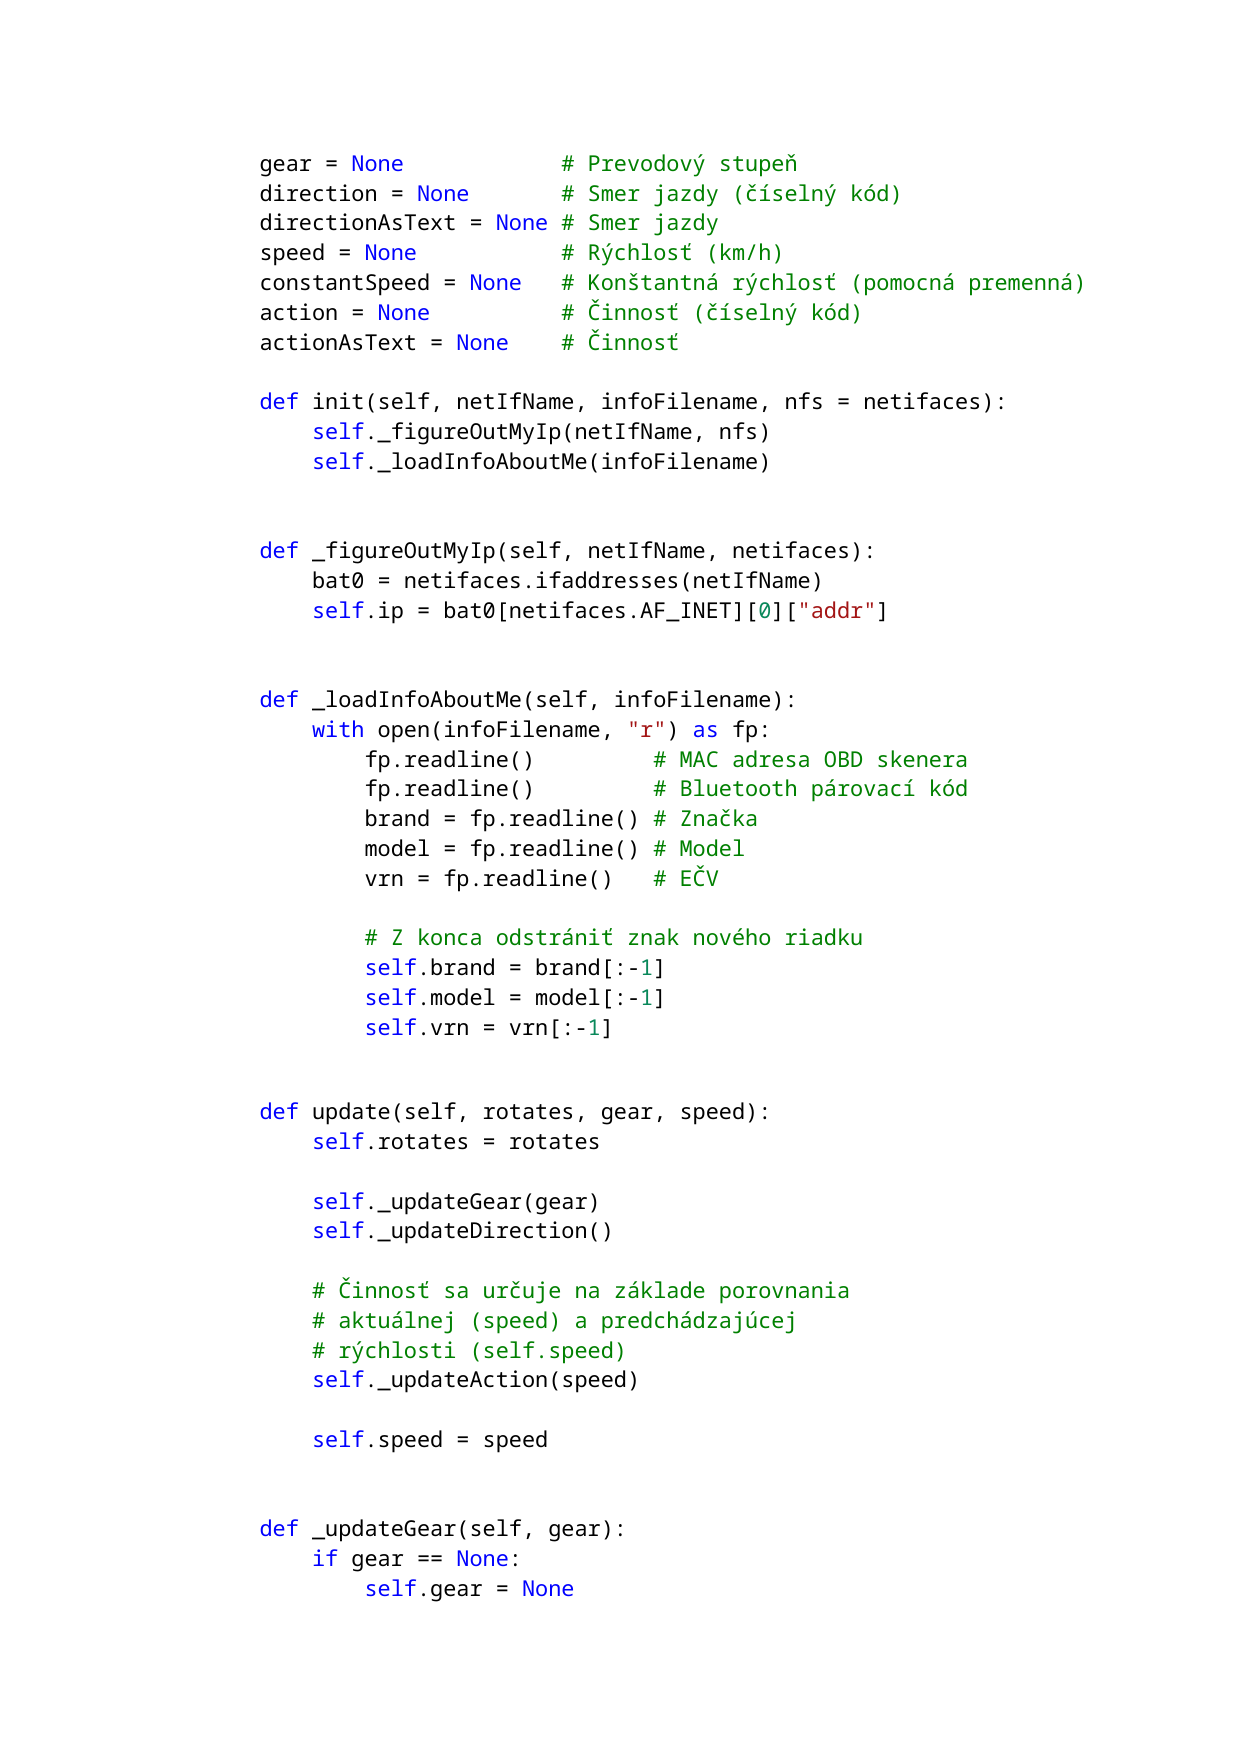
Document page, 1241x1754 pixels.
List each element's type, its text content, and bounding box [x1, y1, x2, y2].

text # rýchlosti (self.speed) [207, 1334, 1092, 1364]
text # Činnosť sa určuje na základe porovnania [207, 1275, 1092, 1305]
text direction = None # Smer jazdy (číselný kód) [207, 177, 1092, 207]
text self.model = model[:-1] [207, 982, 1092, 1012]
text with open(infoFilename, "r") as fp: [207, 714, 1092, 743]
text action = None # Činnosť (číselný kód) [207, 297, 1092, 326]
text speed = None # Rýchlosť (km/h) [207, 237, 1092, 267]
text self.speed = speed [207, 1424, 1092, 1454]
text brand = fp.readline() # Značka [207, 803, 1092, 833]
text self.brand = brand[:-1] [207, 952, 1092, 982]
text self._updateDirection() [207, 1215, 1092, 1245]
text vrn = fp.readline() # EČV [207, 863, 1092, 892]
text self._updateGear(gear) [207, 1186, 1092, 1215]
text self.rotates = rotates [207, 1126, 1092, 1156]
text model = fp.readline() # Model [207, 833, 1092, 863]
text self._updateAction(speed) [207, 1364, 1092, 1394]
text def _updateGear(self, gear): [207, 1513, 1092, 1543]
text fp.readline() # MAC adresa OBD skenera [207, 743, 1092, 773]
text self._figureOutMyIp(netIfName, nfs) [207, 416, 1092, 446]
text def update(self, rotates, gear, speed): [207, 1096, 1092, 1126]
text self.ip = bat0[netifaces.AF_INET][0]["addr"] [207, 594, 1092, 624]
text def _loadInfoAboutMe(self, infoFilename): [207, 684, 1092, 714]
text gear = None # Prevodový stupeň [207, 148, 1092, 177]
text def init(self, netIfName, infoFilename, nfs = netifaces): [207, 386, 1092, 416]
text def _figureOutMyIp(self, netIfName, netifaces): [207, 535, 1092, 565]
text directionAsText = None # Smer jazdy [207, 207, 1092, 237]
text self.gear = None [207, 1573, 1092, 1603]
text if gear == None: [207, 1543, 1092, 1573]
text self.vrn = vrn[:-1] [207, 1012, 1092, 1041]
text bat0 = netifaces.ifaddresses(netIfName) [207, 565, 1092, 594]
text constantSpeed = None # Konštantná rýchlosť (pomocná premenná) [207, 267, 1092, 297]
text # aktuálnej (speed) a predchádzajúcej [207, 1305, 1092, 1334]
text actionAsText = None # Činnosť [207, 326, 1092, 356]
text self._loadInfoAboutMe(infoFilename) [207, 446, 1092, 475]
text fp.readline() # Bluetooth párovací kód [207, 773, 1092, 803]
text # Z konca odstrániť znak nového riadku [207, 922, 1092, 952]
